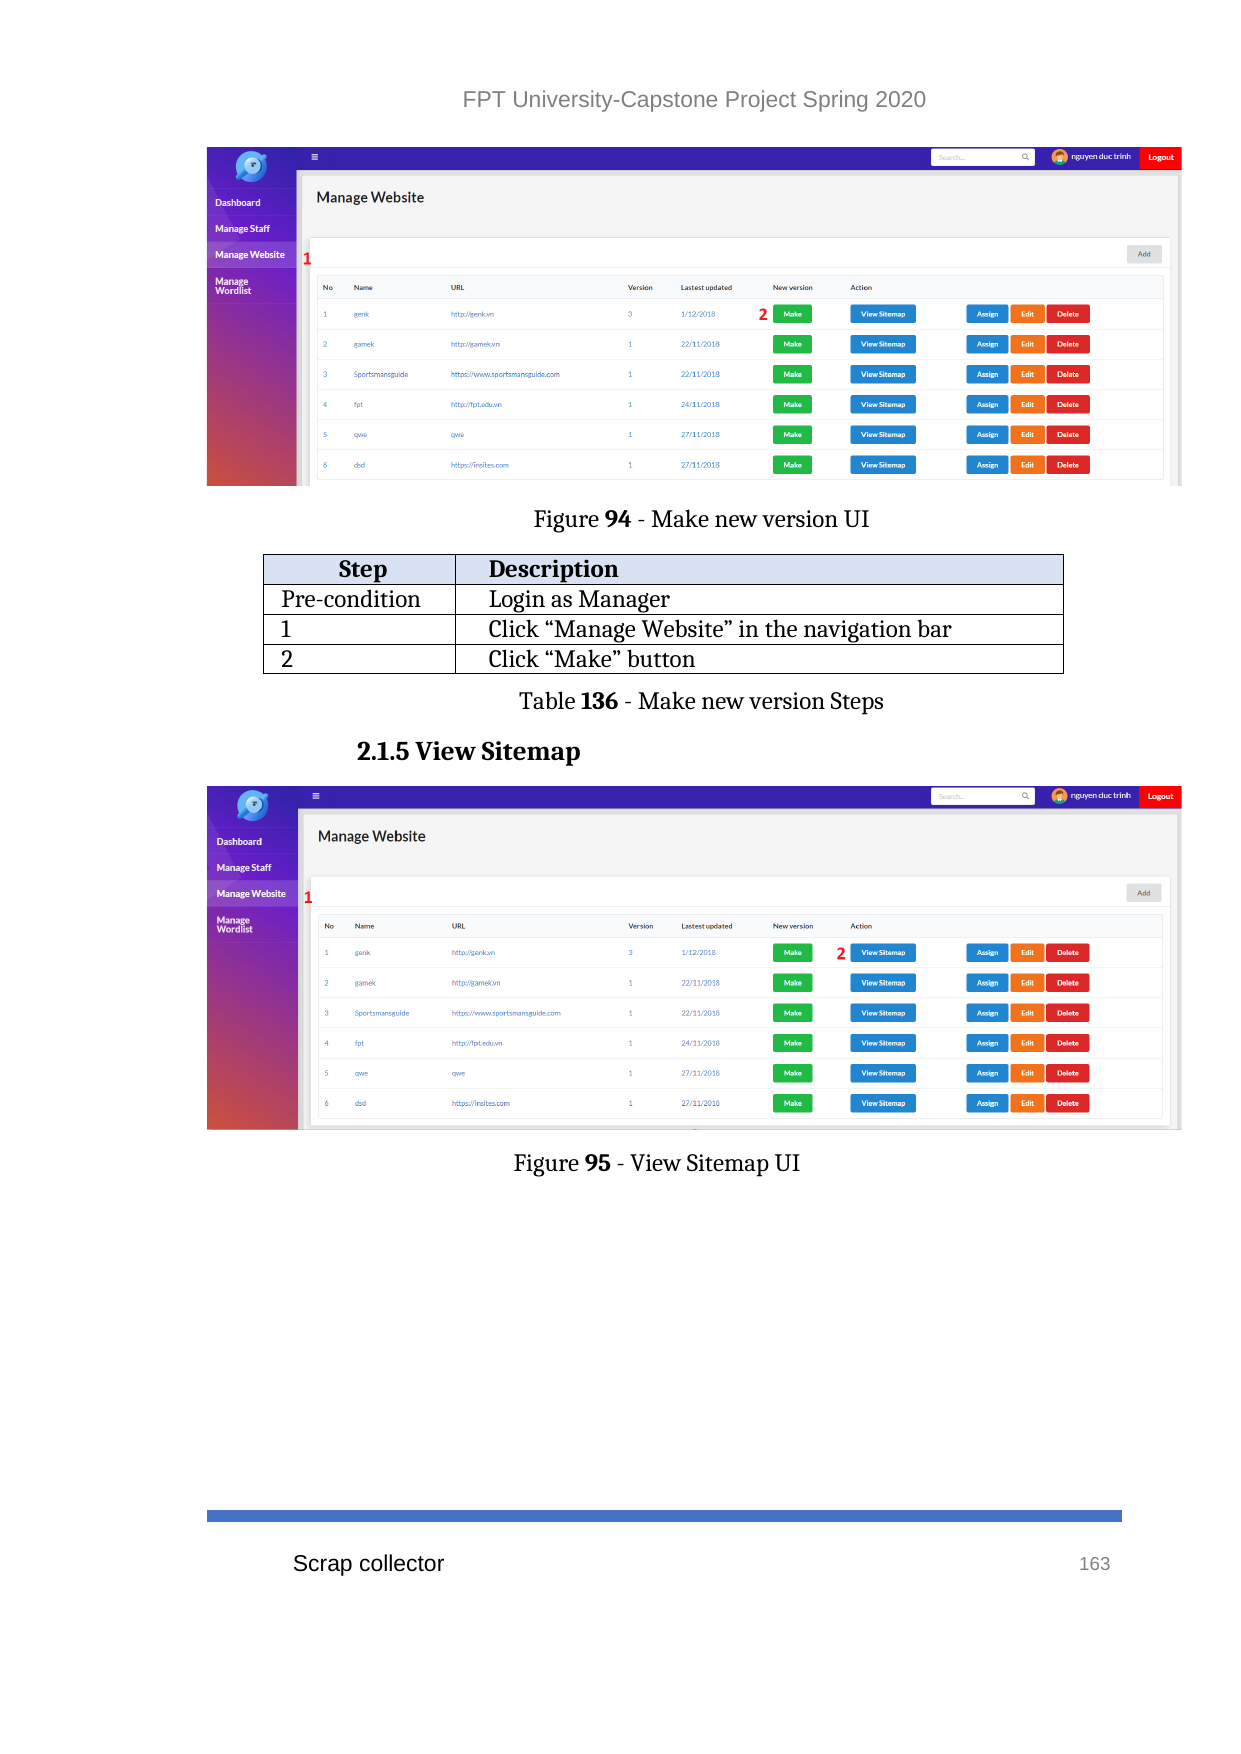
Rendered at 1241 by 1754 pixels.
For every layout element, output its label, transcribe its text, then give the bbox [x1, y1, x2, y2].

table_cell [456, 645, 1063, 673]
text Figure 95 - View Sitemap UI [207, 1148, 1122, 1177]
text Figure 94 - Make new version UI [207, 504, 1122, 533]
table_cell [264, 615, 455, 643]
text Table 136 - Make new version Steps [207, 687, 1122, 716]
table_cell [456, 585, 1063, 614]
picture [206, 147, 1182, 486]
picture [206, 786, 1182, 1130]
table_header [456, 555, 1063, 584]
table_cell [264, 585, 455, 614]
text 2.1.5 View Sitemap [207, 736, 1122, 768]
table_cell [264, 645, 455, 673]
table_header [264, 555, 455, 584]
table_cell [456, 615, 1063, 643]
